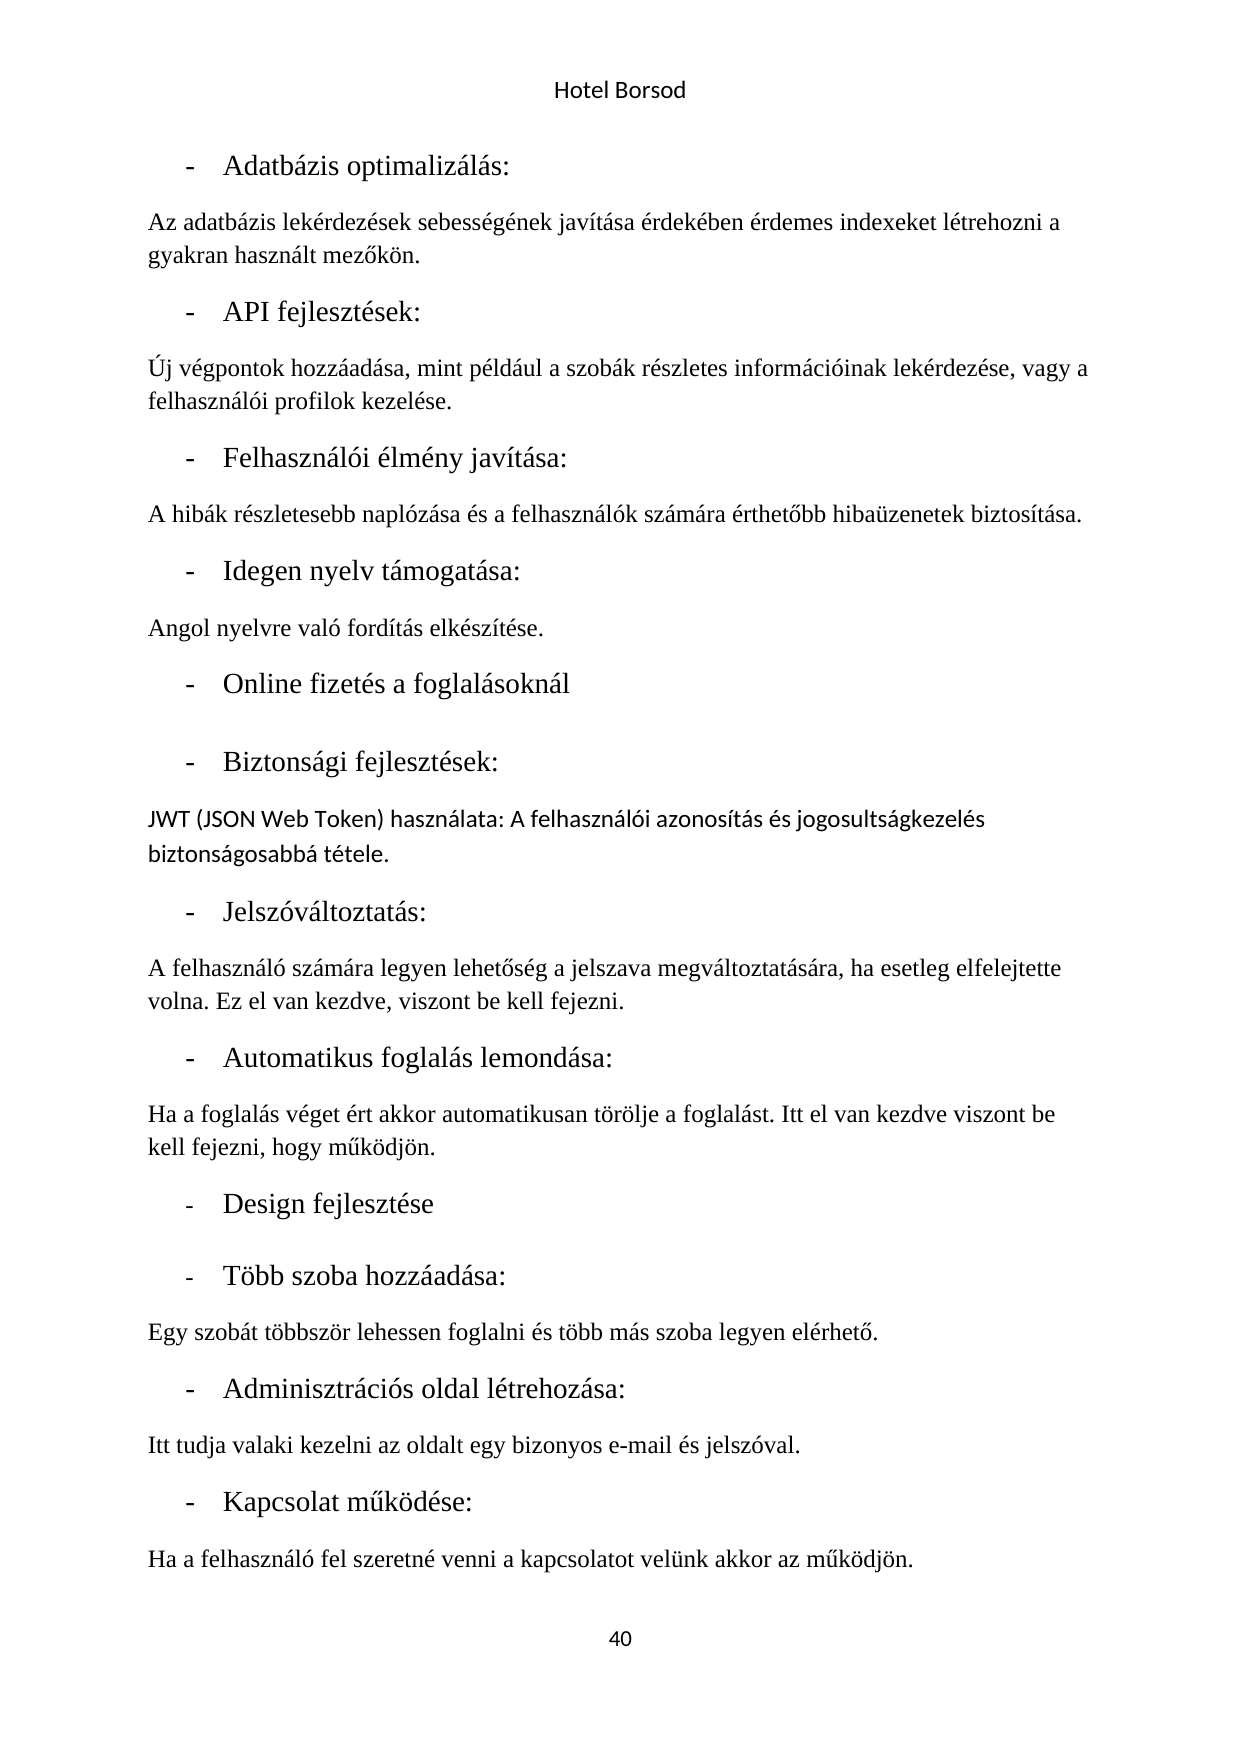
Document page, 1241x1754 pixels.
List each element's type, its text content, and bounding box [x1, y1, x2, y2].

text Egy szobát többször lehessen foglalni és több más szoba legyen elérhető. [148, 1317, 1093, 1346]
text Ha a foglalás véget ért akkor automatikusan törölje a foglalást. Itt el van kezdve viszont be kell fejezni, hogy működjön. [148, 1099, 1093, 1161]
text Új végpontok hozzáadása, mint például a szobák részletes információinak lekérdezése, vagy a felhasználói profilok kezelése. [148, 353, 1093, 415]
list Idegen nyelv támogatása: [185, 553, 1093, 587]
text A hibák részletesebb naplózása és a felhasználók számára érthetőbb hibaüzenetek biztosítása. [148, 499, 1093, 528]
list Felhasználói élmény javítása: [185, 440, 1093, 474]
list Több szoba hozzáadása: [185, 1258, 1093, 1291]
list API fejlesztések: [185, 294, 1093, 327]
text Angol nyelvre való fordítás elkészítése. [148, 613, 1093, 641]
text Ha a felhasználó fel szeretné venni a kapcsolatot velünk akkor az működjön. [148, 1544, 1093, 1572]
list Online fizetés a foglalásoknál [185, 667, 1093, 700]
list Kapcsolat működése: [185, 1484, 1093, 1518]
list Design fejlesztése [185, 1186, 1093, 1220]
list Automatikus foglalás lemondása: [185, 1040, 1093, 1074]
list Adatbázis optimalizálás: [185, 148, 1093, 181]
text Az adatbázis lekérdezések sebességének javítása érdekében érdemes indexeket létrehozni a gyakran használt mezőkön. [148, 207, 1093, 269]
list Adminisztrációs oldal létrehozása: [185, 1371, 1093, 1405]
list Jelszóváltoztatás: [185, 894, 1093, 927]
text JWT (JSON Web Token) használata: A felhasználói azonosítás és jogosultságkezelés biztonságosabbá tétele. [148, 803, 1093, 868]
text Itt tudja valaki kezelni az oldalt egy bizonyos e-mail és jelszóval. [148, 1431, 1093, 1459]
text A felhasználó számára legyen lehetőség a jelszava megváltoztatására, ha esetleg elfelejtette volna. Ez el van kezdve, viszont be kell fejezni. [148, 953, 1093, 1015]
list Biztonsági fejlesztések: [185, 744, 1093, 777]
